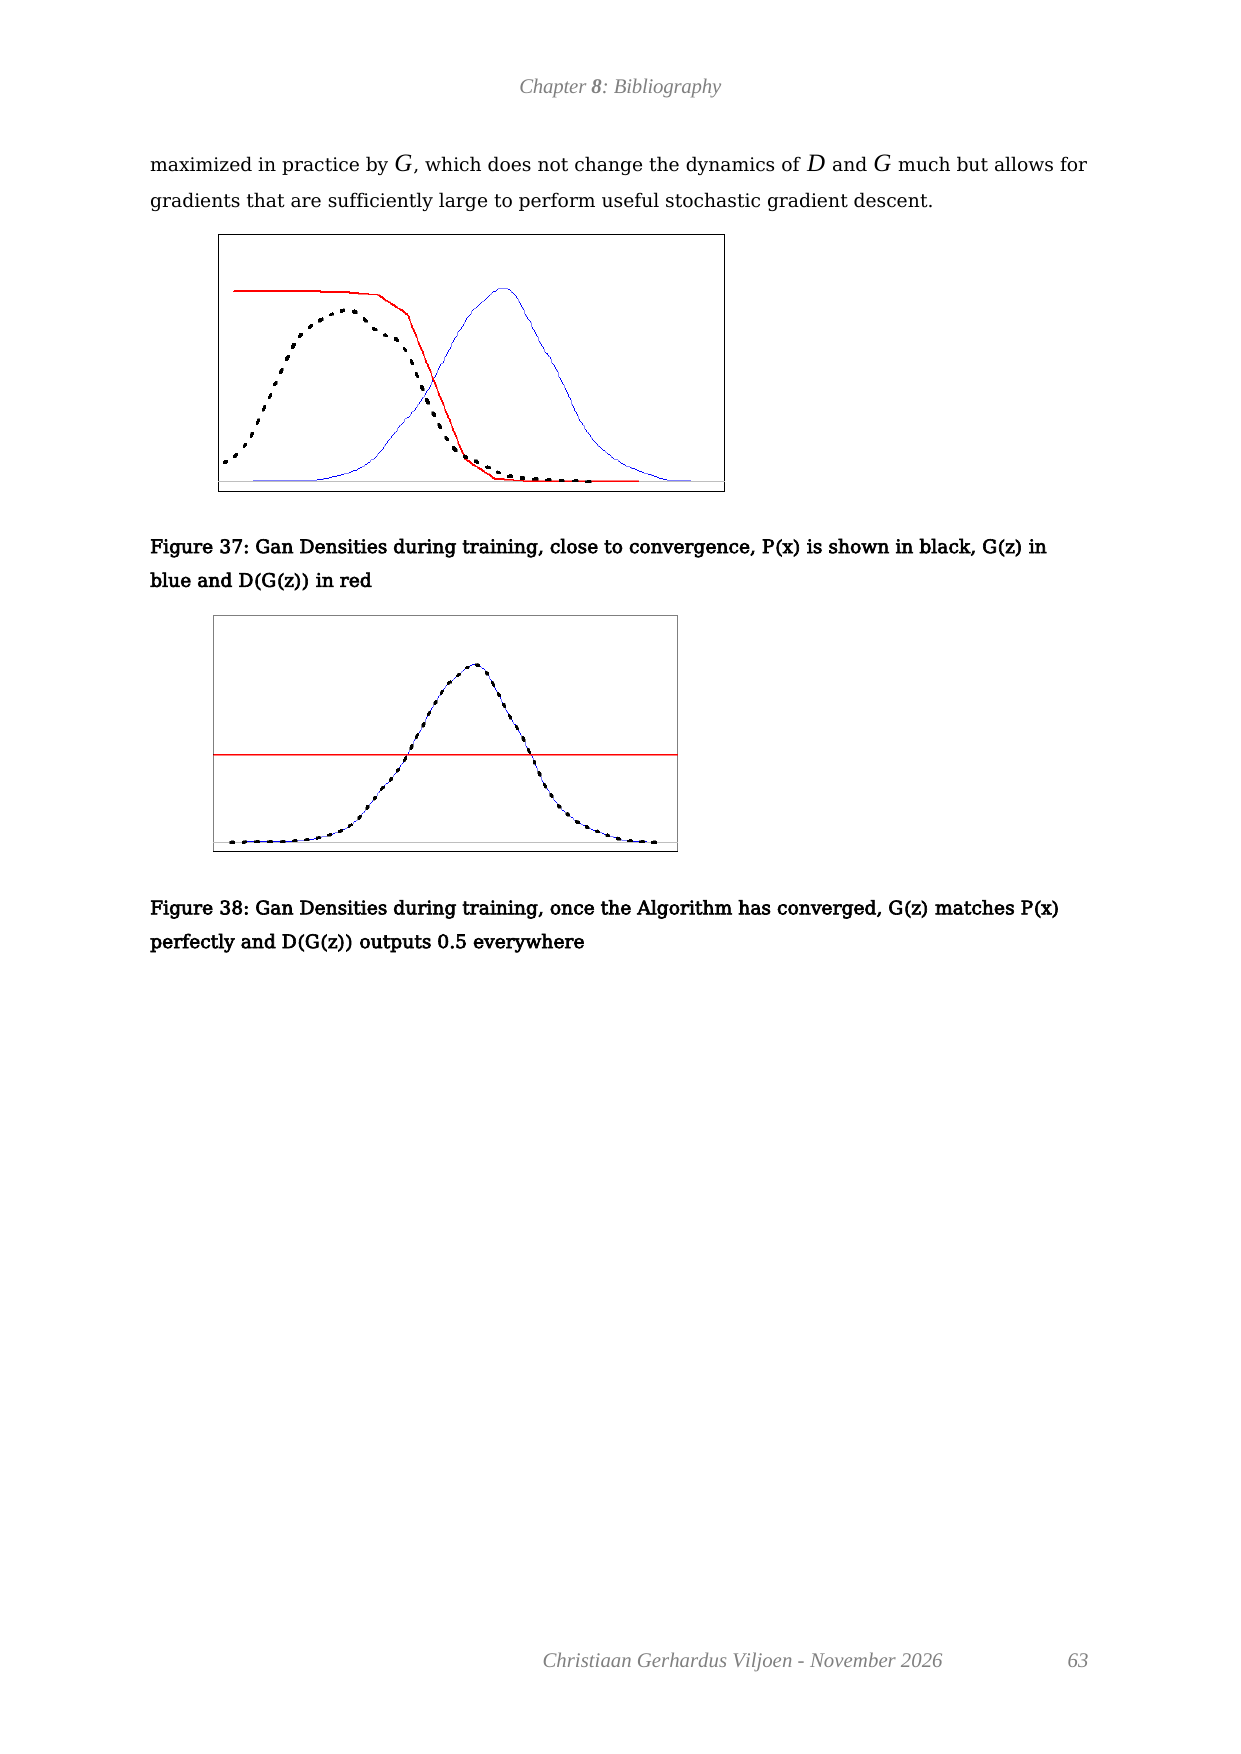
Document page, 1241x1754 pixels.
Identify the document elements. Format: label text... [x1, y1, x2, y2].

text Figure 37: Gan Densities during training, close to convergence, P(x) is shown in black, G(z) in blue and D(G(z)) in red [150, 534, 1090, 591]
picture [150, 231, 759, 515]
text Figure 38: Gan Densities during training, once the Algorithm has converged, G(z) matches P(x) perfectly and D(G(z)) outputs 0.5 everywhere [150, 896, 1090, 952]
picture [150, 610, 710, 877]
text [150, 150, 1090, 211]
